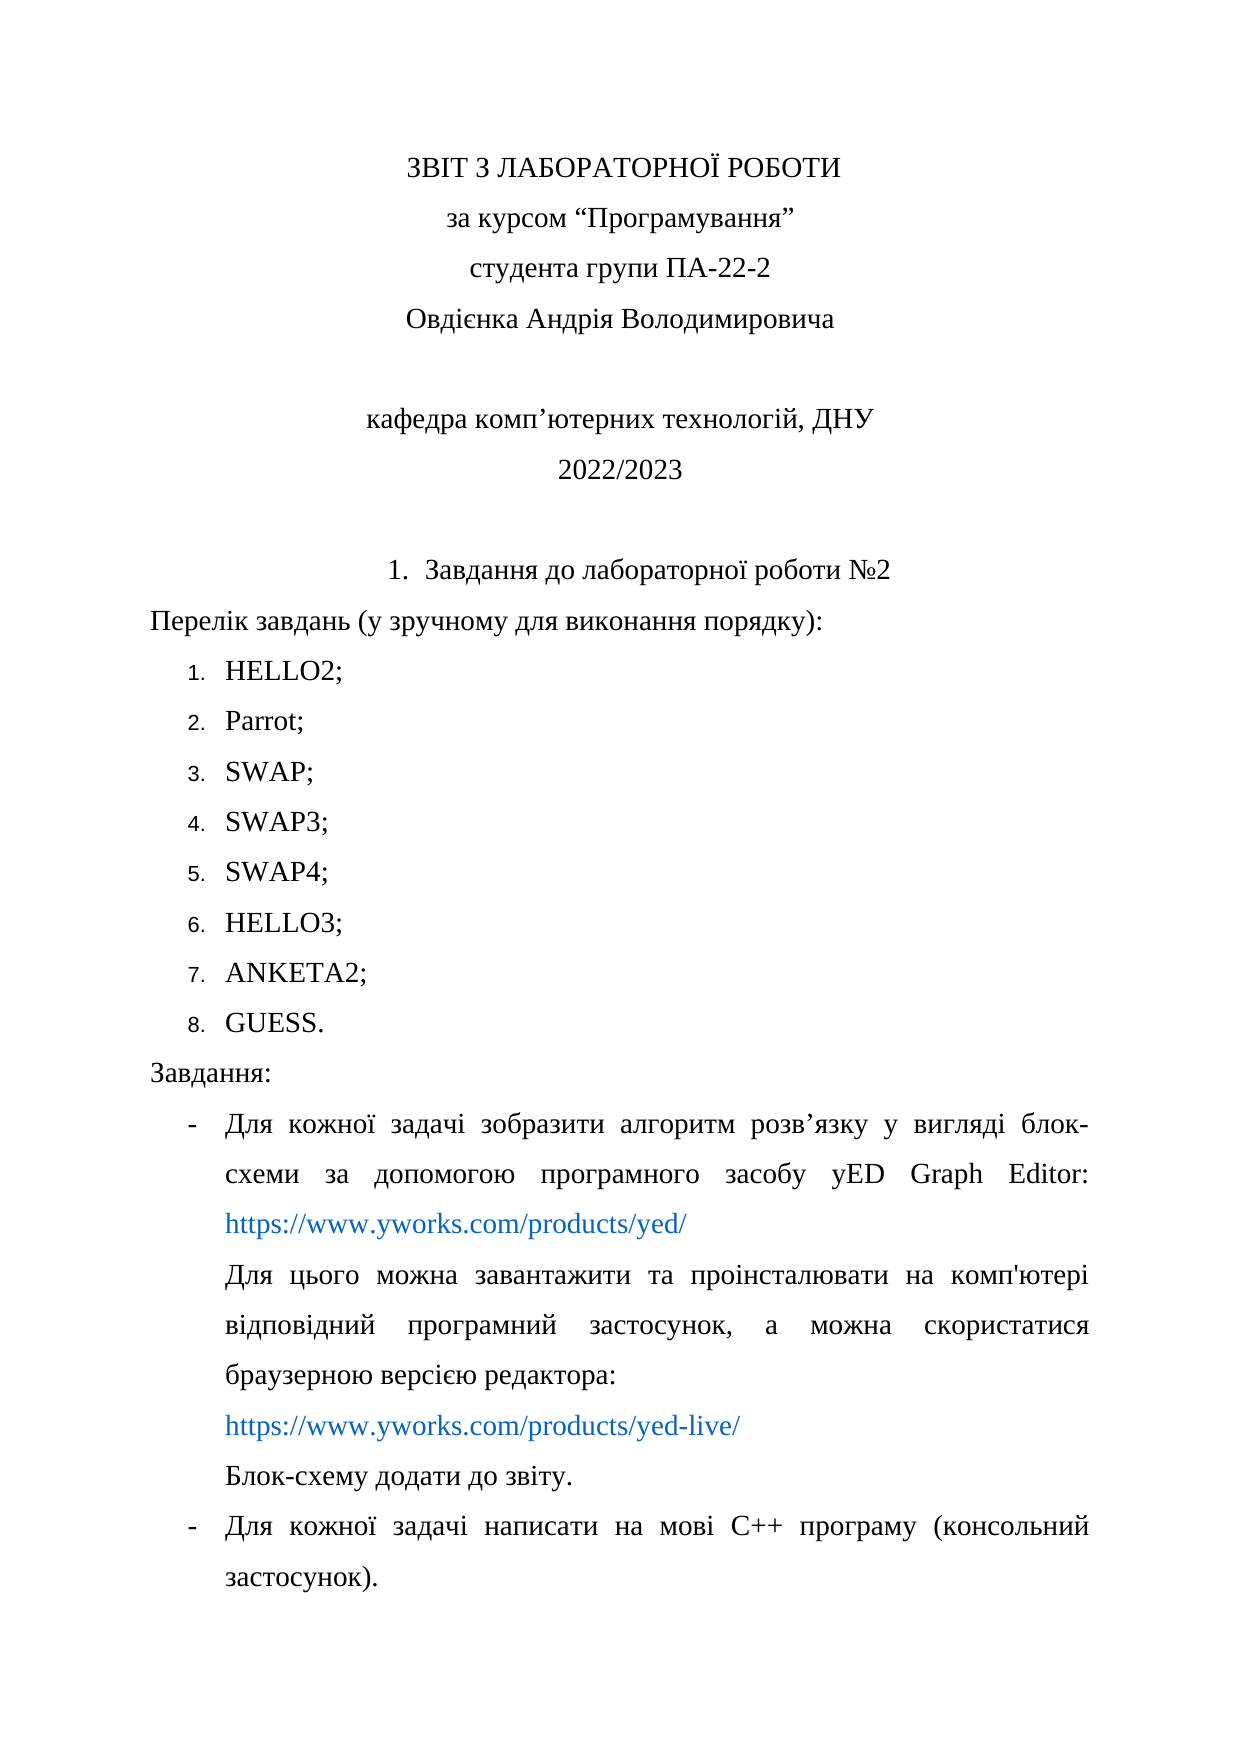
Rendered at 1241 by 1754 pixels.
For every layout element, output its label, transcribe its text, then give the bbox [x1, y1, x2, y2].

text Перелік завдань (у зручному для виконання порядку): [150, 603, 1090, 636]
text студента групи ПА-22-2 [150, 251, 1090, 284]
text кафедра комп’ютерних технологій, ДНУ [150, 402, 1090, 435]
list Завдання до лабораторної роботи №2 [187, 552, 1090, 586]
list Для кожної задачі написати на мові C++ програму (консольний застосунок). [187, 1508, 1090, 1592]
list https://www.yworks.com/products/yed-live/ [225, 1408, 1090, 1441]
list SWAP4; [187, 854, 1090, 888]
list GUESS. [187, 1005, 1090, 1039]
text Овдієнка Андрія Володимировича [150, 301, 1090, 334]
list Для кожної задачі зобразити алгоритм розвʼязку у вигляді блок-схеми за допомогою програмного засобу уED Graph Editor: https://www.yworks.com/products/yed/ [187, 1106, 1090, 1240]
list ANKETA2; [187, 955, 1090, 988]
text Завдання: [150, 1056, 1090, 1089]
list HELLO2; [187, 653, 1090, 687]
list SWAP3; [187, 804, 1090, 838]
list Parrot; [187, 703, 1090, 737]
text ЗВІТ З ЛАБОРАТОРНОЇ РОБОТИ [150, 150, 1090, 183]
text 2022/2023 [150, 452, 1090, 485]
list Блок-схему додати до звіту. [225, 1458, 1090, 1492]
text за курсом “Програмування” [150, 200, 1090, 234]
list HELLO3; [187, 905, 1090, 938]
list Для цього можна завантажити та проінсталювати на комп'ютері відповідний програмний застосунок, а можна скористатися браузерною версією редактора: [225, 1257, 1090, 1391]
list SWAP; [187, 754, 1090, 787]
